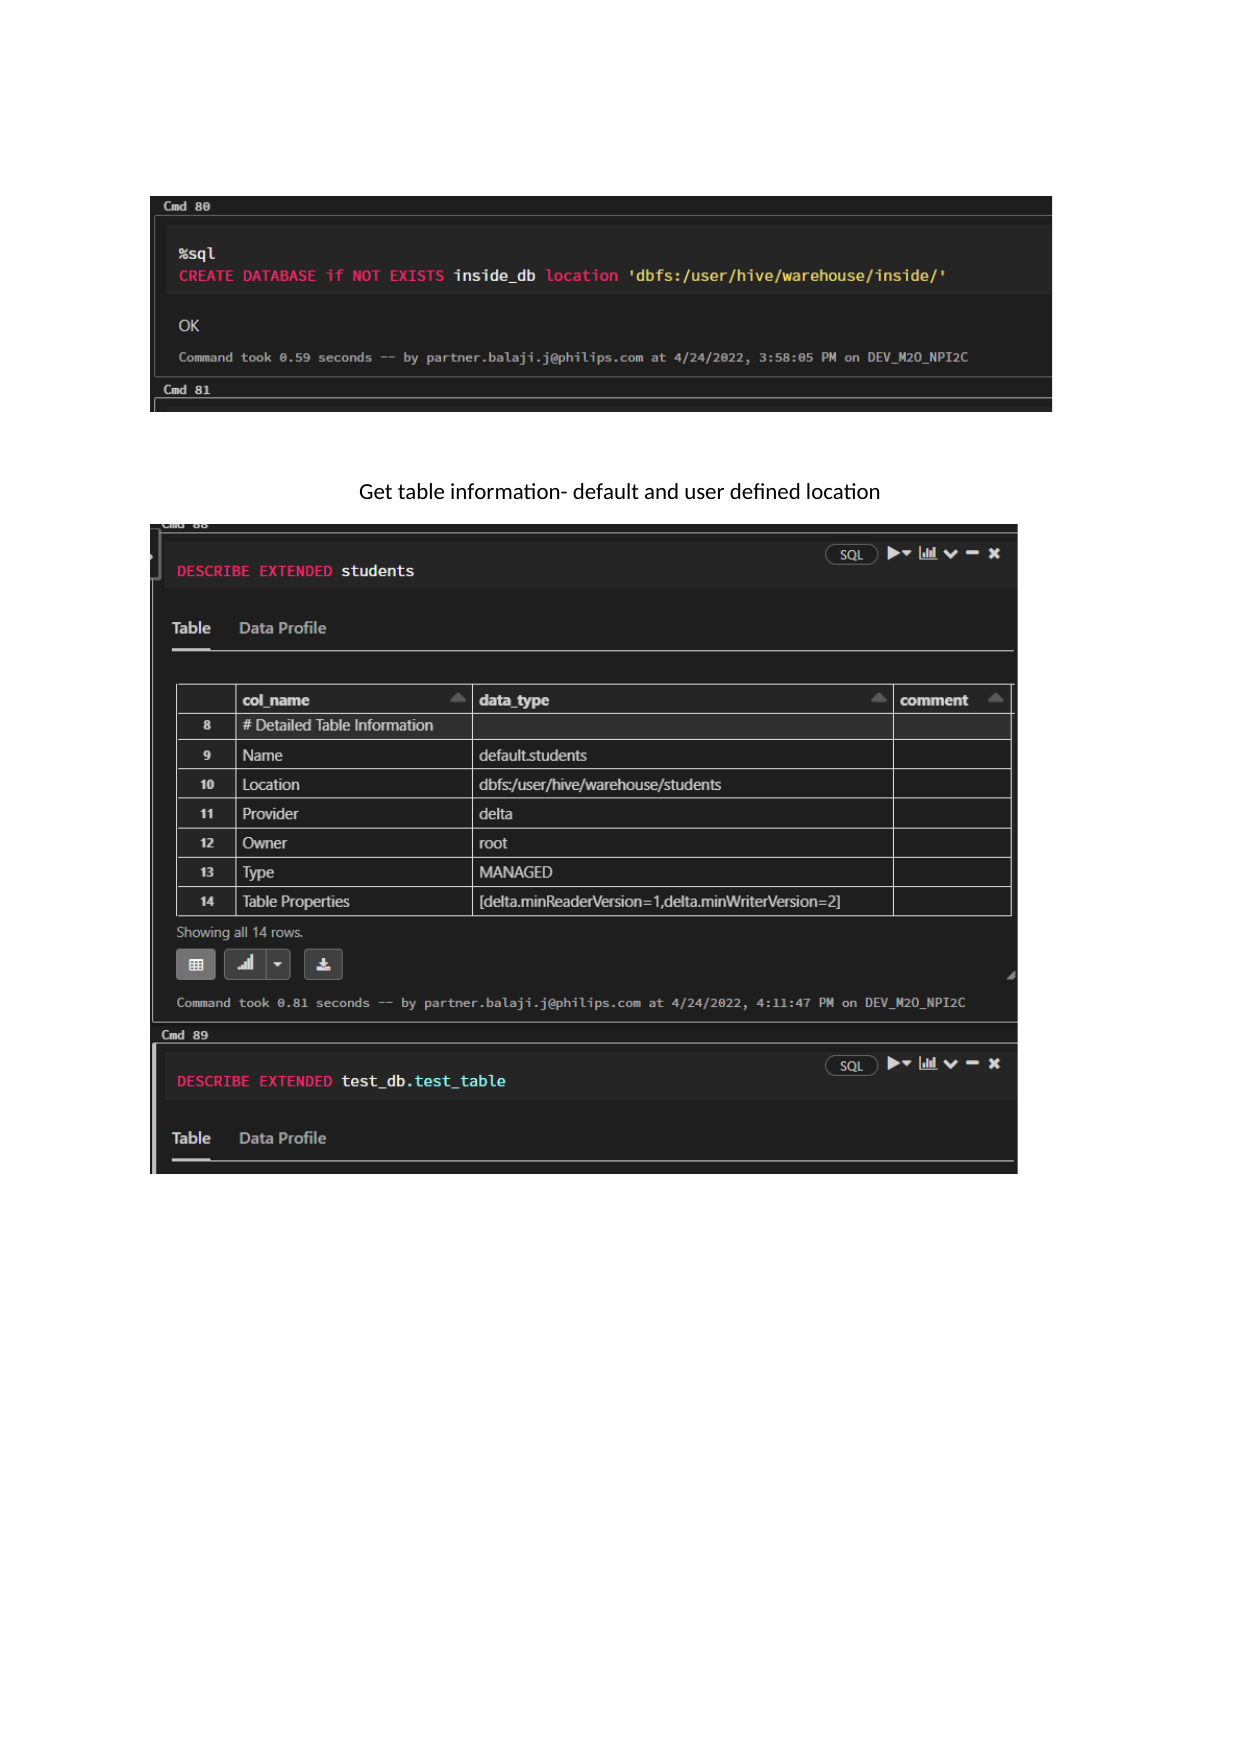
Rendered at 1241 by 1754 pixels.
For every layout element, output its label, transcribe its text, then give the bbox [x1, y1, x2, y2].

text Get table information- default and user defined location [150, 477, 1090, 505]
picture [150, 524, 1018, 1174]
picture [150, 196, 1053, 412]
